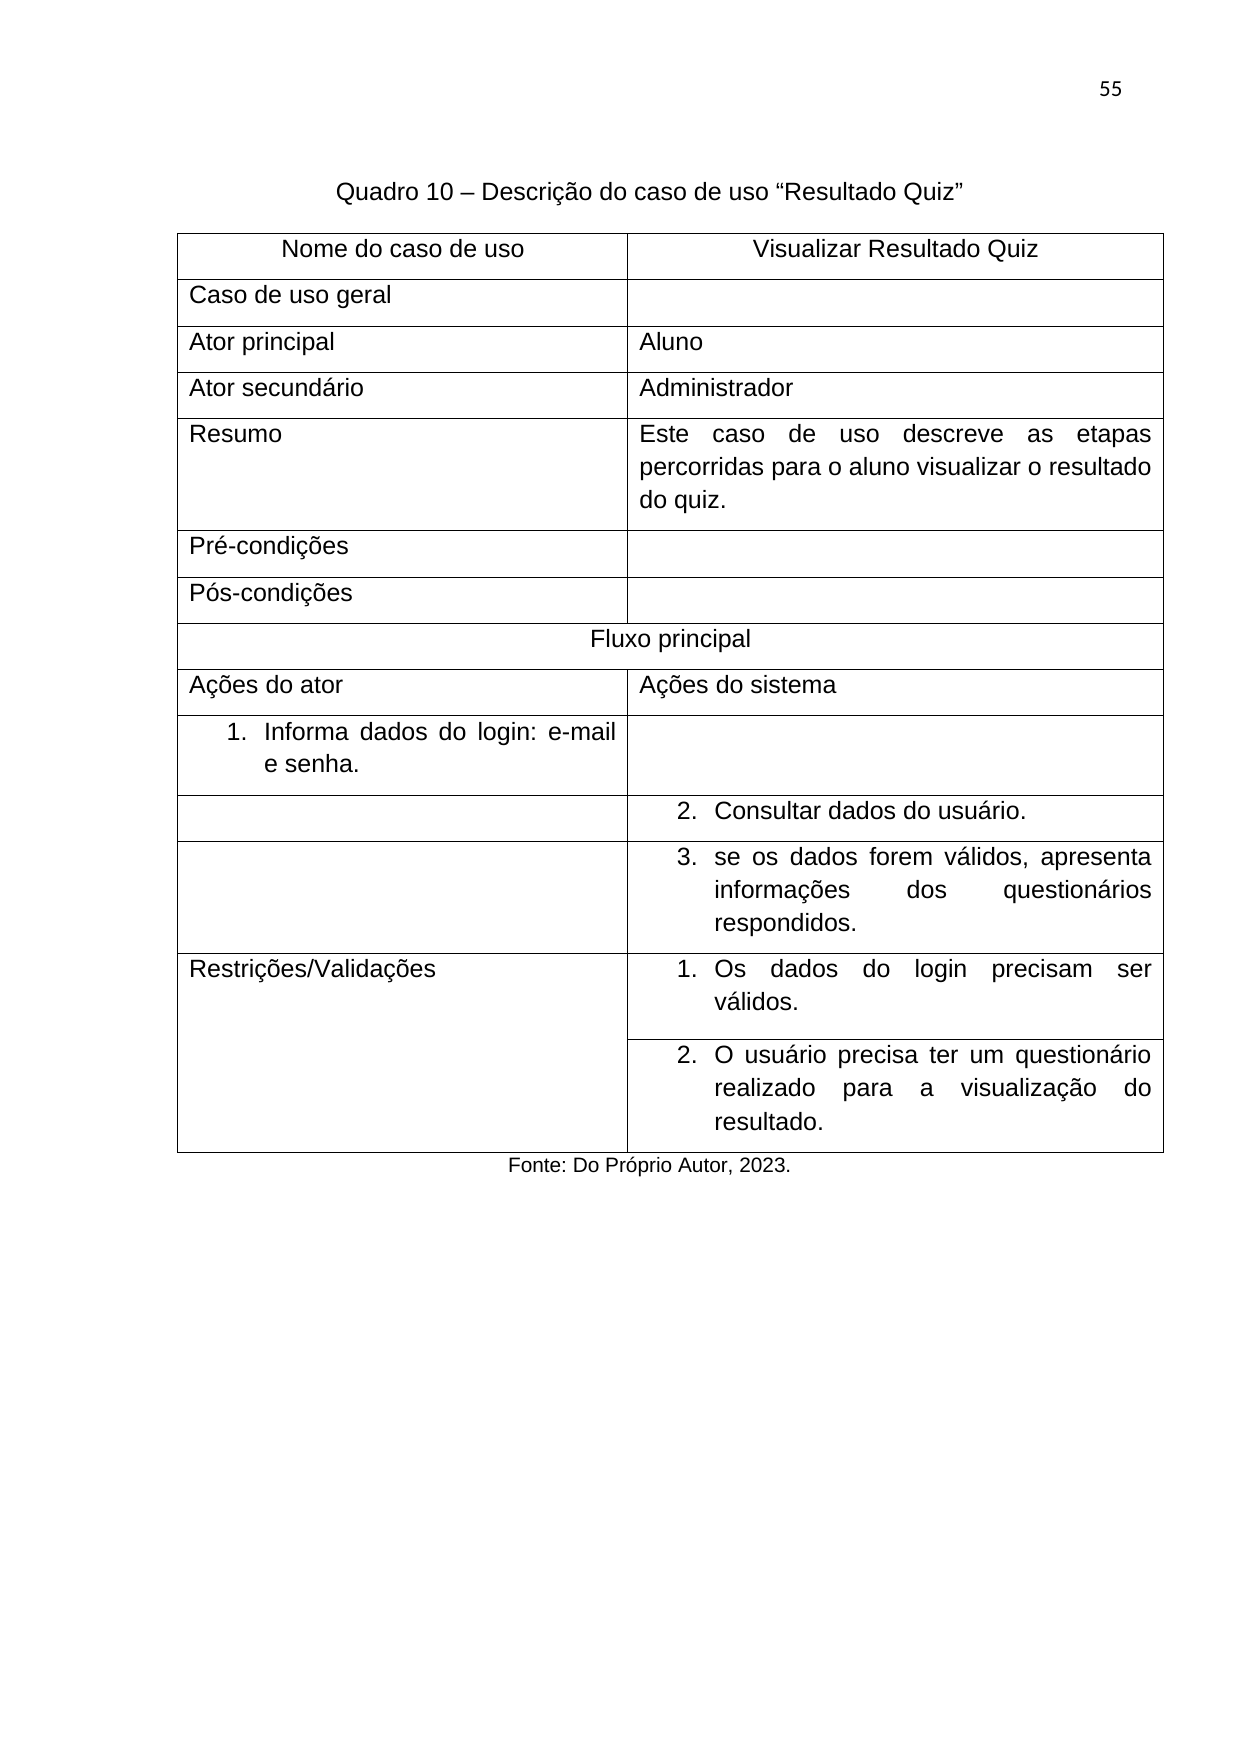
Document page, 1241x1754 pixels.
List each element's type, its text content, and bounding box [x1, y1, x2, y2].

table_cell [178, 842, 627, 953]
table_cell Pós-condições [178, 578, 627, 623]
table_cell Pré-condições [178, 531, 627, 577]
table_cell [628, 531, 1163, 577]
table_header Visualizar Resultado Quiz [628, 234, 1163, 279]
table_cell [628, 578, 1163, 623]
table_cell O usuário precisa ter um questionário realizado para a visualização do resultado. [628, 1040, 1163, 1152]
table_cell Os dados do login precisam ser válidos. [628, 954, 1163, 1039]
table_cell Informa dados do login: e-mail e senha. [178, 716, 627, 794]
table_cell Resumo [178, 419, 627, 530]
table_cell Administrador [628, 373, 1163, 418]
table_cell Caso de uso geral [178, 280, 627, 326]
table_cell Ator secundário [178, 373, 627, 418]
table_cell Ações do ator [178, 670, 627, 715]
text Quadro 10 – Descrição do caso de uso “Resultado Quiz” [177, 177, 1122, 206]
text Fonte: Do Próprio Autor, 2023. [177, 1153, 1122, 1177]
table_cell Consultar dados do usuário. [628, 796, 1163, 841]
table_cell Ator principal [178, 327, 627, 372]
table_cell Fluxo principal [178, 624, 1163, 669]
table_cell Aluno [628, 327, 1163, 372]
table_cell [178, 796, 627, 841]
table_cell Ações do sistema [628, 670, 1163, 715]
table_cell Restrições/Validações [178, 954, 627, 1152]
table_cell [628, 280, 1163, 326]
table_header Nome do caso de uso [178, 234, 627, 279]
table_cell Este caso de uso descreve as etapas percorridas para o aluno visualizar o resultado do quiz. [628, 419, 1163, 530]
table_cell [628, 716, 1163, 794]
table_cell se os dados forem válidos, apresenta informações dos questionários respondidos. [628, 842, 1163, 953]
